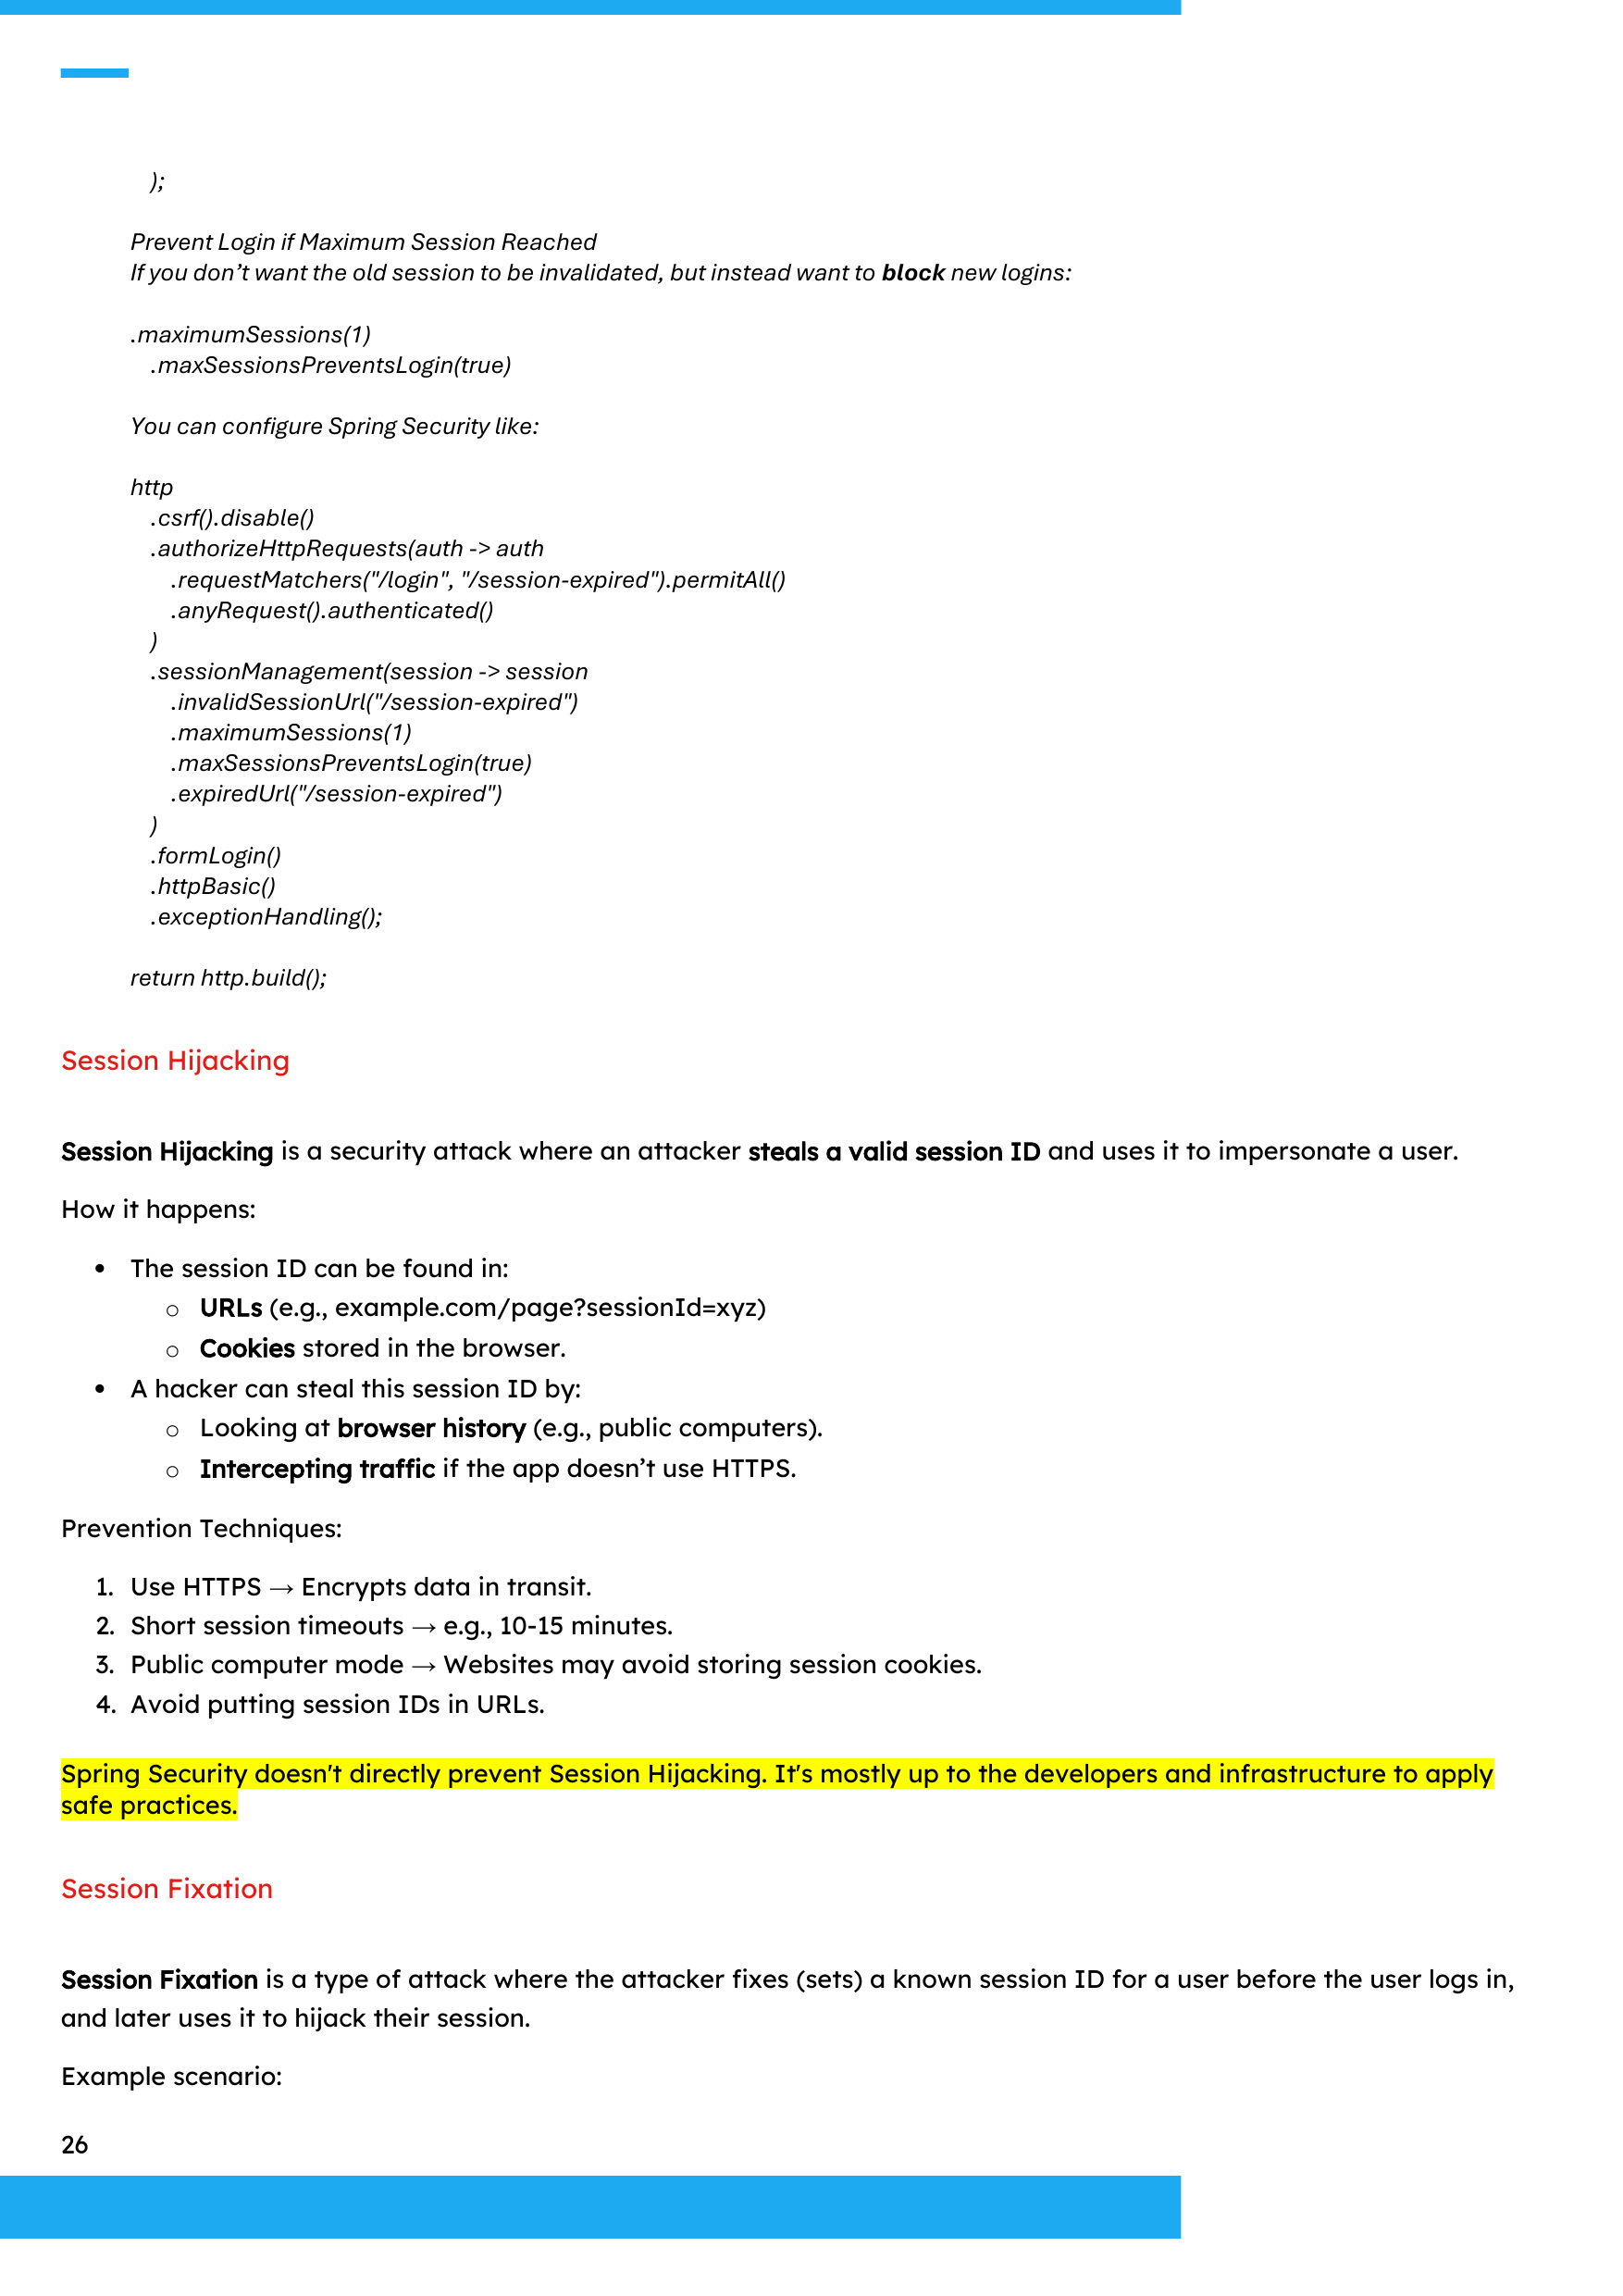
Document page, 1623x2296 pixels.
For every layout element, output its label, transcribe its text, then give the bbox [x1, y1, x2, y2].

list Public computer mode → Websites may avoid storing session cookies. [95, 1649, 1526, 1681]
picture [0, 0, 1182, 15]
text ); [130, 166, 1526, 196]
text .httpBasic() [130, 871, 1526, 901]
text .authorizeHttpRequests(auth -> auth [130, 533, 1526, 564]
list Intercepting traffic if the app doesn’t use HTTPS. [165, 1452, 1526, 1484]
list Use HTTPS → Encrypts data in transit. [95, 1570, 1526, 1602]
list Avoid putting session IDs in URLs. [95, 1688, 1526, 1719]
text How it happens: [61, 1194, 1526, 1225]
text You can configure Spring Security like: [130, 411, 1526, 441]
text .maxSessionsPreventsLogin(true) [130, 748, 1526, 778]
text Example scenario: [61, 2061, 1526, 2092]
text Session Fixation is a type of attack where the attacker fixes (sets) a known session ID for a user before the user logs in, and later uses it to hijack their session. [61, 1963, 1526, 2034]
text .requestMatchers("/login", "/session-expired").permitAll() [130, 564, 1526, 595]
text ) [130, 809, 1526, 840]
text .maximumSessions(1) [130, 318, 1526, 350]
text Prevention Techniques: [61, 1512, 1526, 1544]
text .expiredUrl("/session-expired") [130, 778, 1526, 809]
subtitle Session Hijacking [61, 1043, 1526, 1077]
picture [0, 2176, 1182, 2239]
text .exceptionHandling(); [130, 901, 1526, 932]
list URLs (e.g., example.com/page?sessionId=xyz) [165, 1291, 1526, 1323]
list The session ID can be found in: [95, 1252, 1526, 1284]
text If you don’t want the old session to be invalidated, but instead want to block new logins: [130, 257, 1526, 288]
list Cookies stored in the browser. [165, 1332, 1526, 1364]
text Prevent Login if Maximum Session Reached [130, 227, 1526, 257]
text .formLogin() [130, 840, 1526, 871]
picture [60, 68, 129, 78]
subtitle Session Fixation [61, 1871, 1526, 1905]
list A hacker can steal this session ID by: [95, 1372, 1526, 1404]
text Session Hijacking is a security attack where an attacker steals a valid session ID and uses it to impersonate a user. [61, 1136, 1526, 1167]
text .sessionManagement(session -> session [130, 656, 1526, 687]
text .maximumSessions(1) [130, 717, 1526, 748]
text Spring Security doesn't directly prevent Session Hijacking. It's mostly up to the developers and infrastructure to apply safe practices. [61, 1757, 1526, 1820]
text .maxSessionsPreventsLogin(true) [130, 350, 1526, 380]
text http [130, 472, 1526, 503]
text ) [130, 626, 1526, 656]
text .anyRequest().authenticated() [130, 595, 1526, 626]
list Looking at browser history (e.g., public computers). [165, 1411, 1526, 1445]
text .csrf().disable() [130, 503, 1526, 533]
text return http.build(); [130, 962, 1526, 993]
list Short session timeouts → e.g., 10-15 minutes. [95, 1609, 1526, 1641]
text .invalidSessionUrl("/session-expired") [130, 687, 1526, 717]
